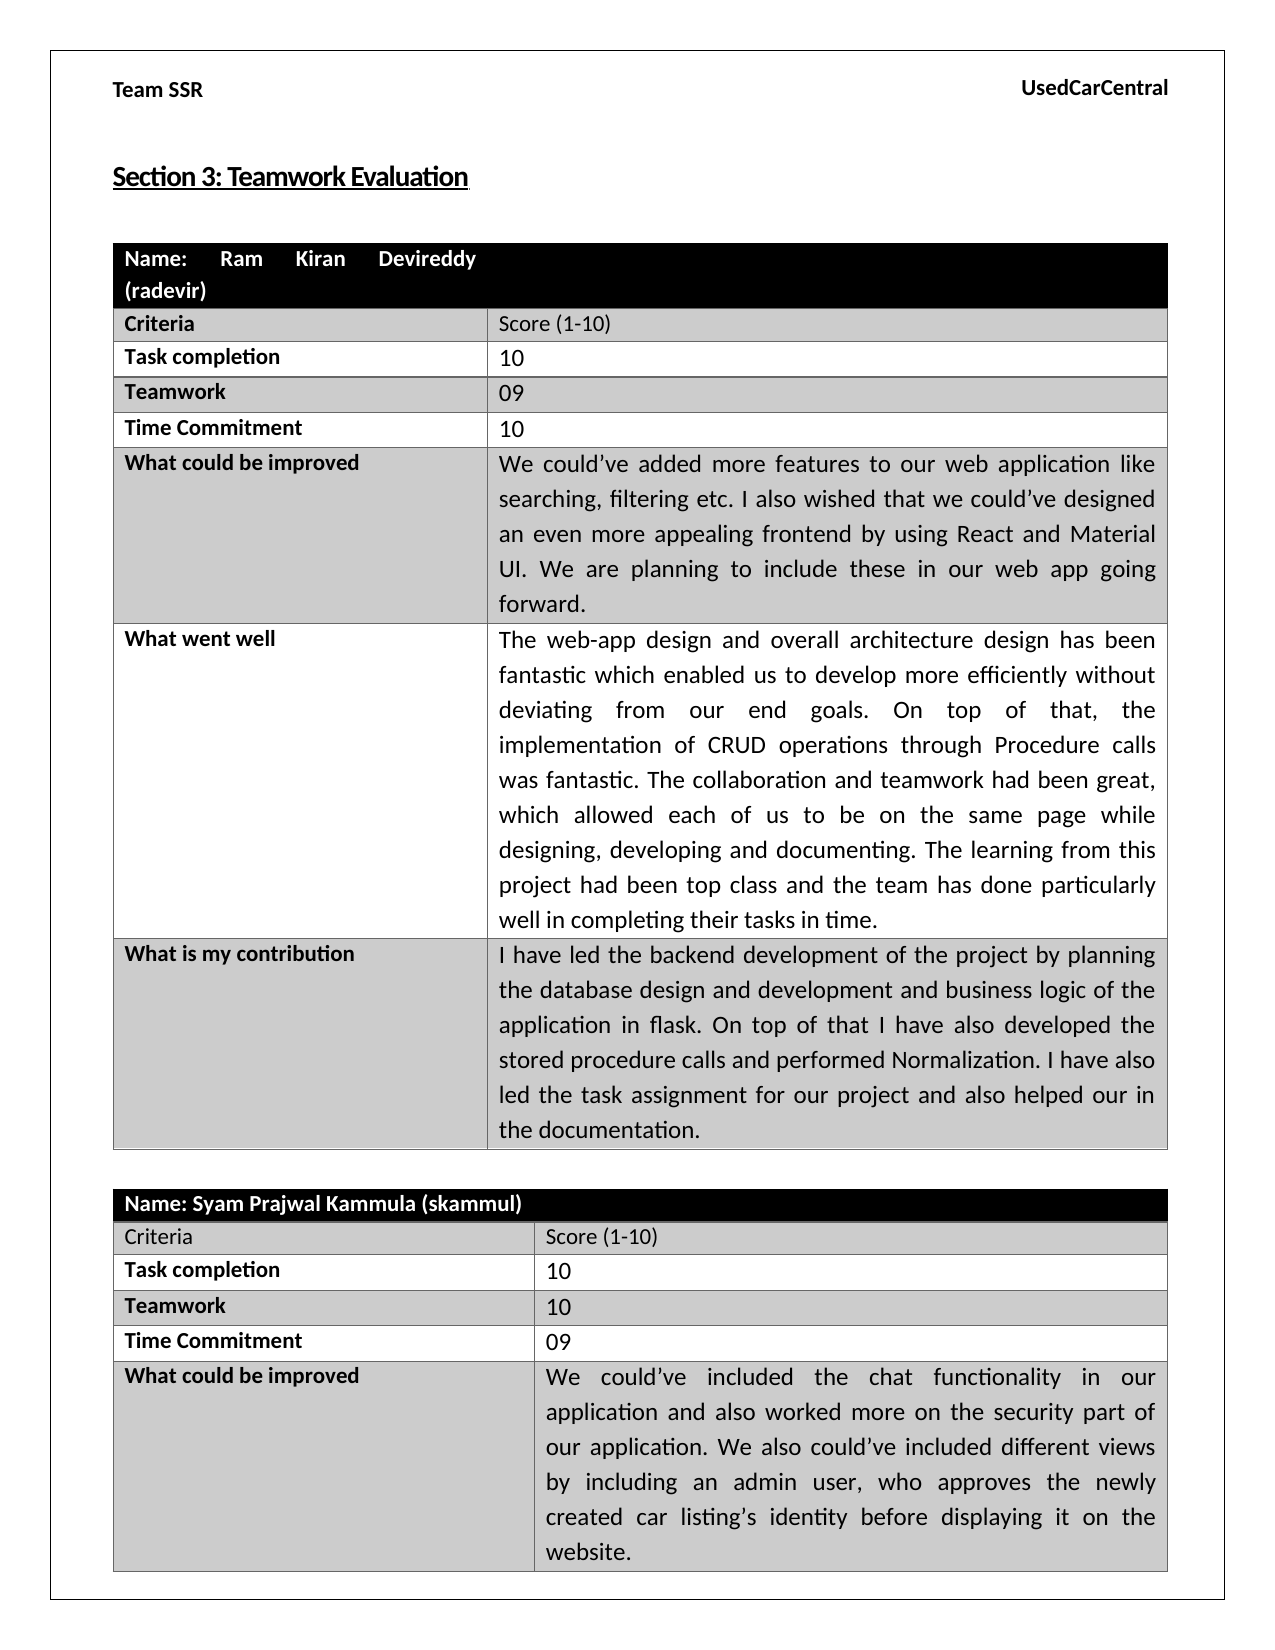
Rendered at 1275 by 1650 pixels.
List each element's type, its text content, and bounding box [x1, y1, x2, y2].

table_cell 10 [535, 1291, 1167, 1325]
table_header [488, 244, 1167, 308]
table_cell What went well [114, 624, 487, 938]
table_cell What is my contribution [114, 939, 487, 1148]
table_cell 10 [535, 1255, 1167, 1290]
table_cell 09 [535, 1326, 1167, 1361]
table_cell 10 [488, 342, 1167, 376]
table_cell The web-app design and overall architecture design has been fantastic which enabled us to develop more efficiently without deviating from our end goals. On top of that, the implementation of CRUD operations through Procedure calls was fantastic. The collaboration and teamwork had been great, which allowed each of us to be on the same page while designing, developing and documenting. The learning from this project had been top class and the team has done particularly well in completing their tasks in time. [488, 624, 1167, 938]
table_cell Teamwork [114, 378, 487, 412]
table_cell Time Commitment [114, 1326, 534, 1361]
table_cell We could’ve included the chat functionality in our application and also worked more on the security part of our application. We also could’ve included different views by including an admin user, who approves the newly created car listing’s identity before displaying it on the website. [535, 1362, 1167, 1571]
table_cell Criteria [114, 1223, 534, 1254]
table_cell Score (1-10) [535, 1223, 1167, 1254]
subtitle Section 3: Teamwork Evaluation [112, 158, 1162, 193]
table_cell Criteria [114, 309, 487, 341]
table_header Name: Syam Prajwal Kammula (skammul) [114, 1190, 534, 1221]
table_cell 09 [488, 378, 1167, 412]
table_cell Task completion [114, 1255, 534, 1290]
table_cell Teamwork [114, 1291, 534, 1325]
table_cell Time Commitment [114, 413, 487, 447]
table_cell I have led the backend development of the project by planning the database design and development and business logic of the application in flask. On top of that I have also developed the stored procedure calls and performed Normalization. I have also led the task assignment for our project and also helped our in the documentation. [488, 939, 1167, 1148]
table_cell What could be improved [114, 1362, 534, 1571]
table_header Name: Ram Kiran Devireddy (radevir) [114, 244, 487, 308]
table_cell Task completion [114, 342, 487, 376]
table_cell We could’ve added more features to our web application like searching, filtering etc. I also wished that we could’ve designed an even more appealing frontend by using React and Material UI. We are planning to include these in our web app going forward. [488, 448, 1167, 623]
table_cell Score (1-10) [488, 309, 1167, 341]
table_cell 10 [488, 413, 1167, 447]
table_header [535, 1190, 1167, 1221]
table_cell What could be improved [114, 448, 487, 623]
